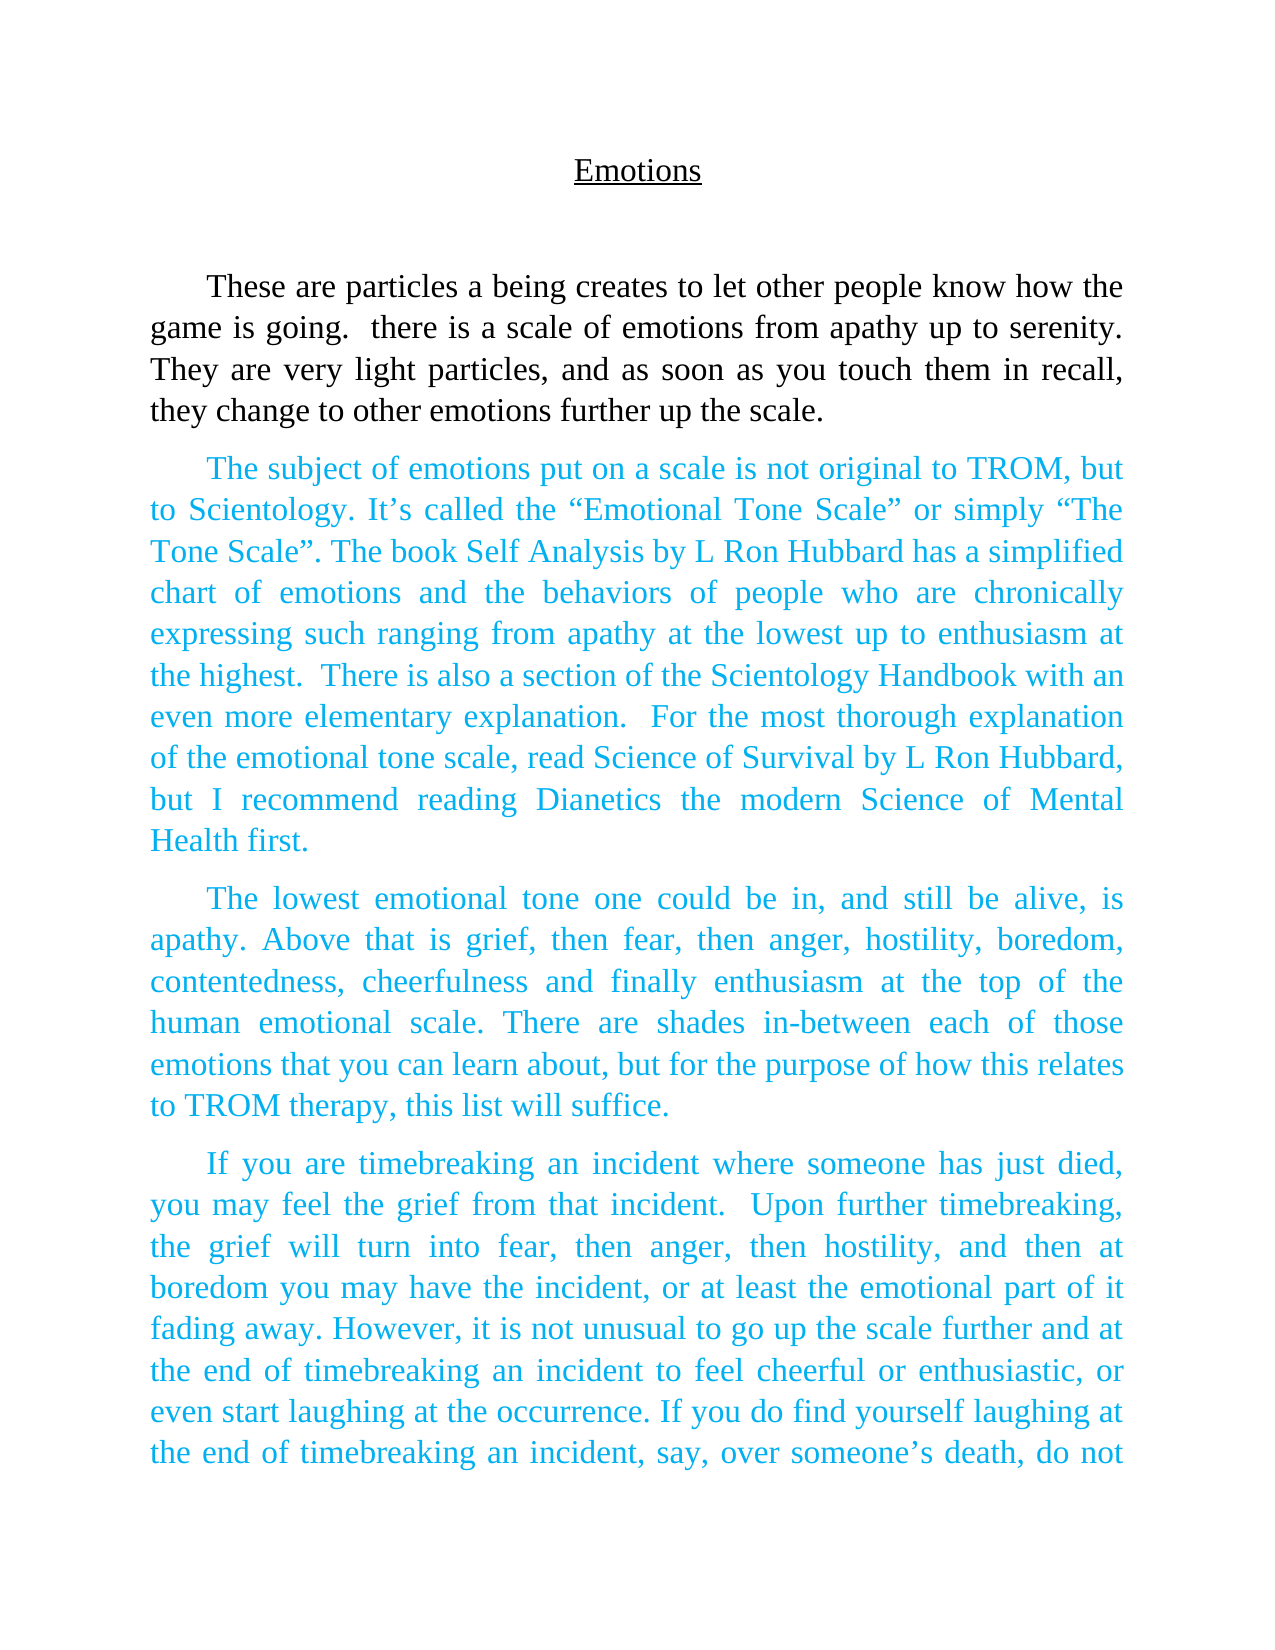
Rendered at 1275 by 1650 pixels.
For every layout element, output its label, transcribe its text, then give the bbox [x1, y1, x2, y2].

text The lowest emotional tone one could be in, and still be alive, is apathy. Above that is grief, then fear, then anger, hostility, boredom, contentedness, cheerfulness and finally enthusiasm at the top of the human emotional scale. There are shades in-between each of those emotions that you can learn about, but for the purpose of how this relates to TROM therapy, this list will suffice. [150, 878, 1125, 1123]
text These are particles a being creates to let other people know how the game is going. there is a scale of emotions from apathy up to serenity. They are very light particles, and as soon as you touch them in recall, they change to other emotions further up the scale. [150, 266, 1125, 428]
text The subject of emotions put on a scale is not original to TROM, but to Scientology. It’s called the “Emotional Tone Scale” or simply “The Tone Scale”. The book Self Analysis by L Ron Hubbard has a simplified chart of emotions and the behaviors of people who are chronically expressing such ranging from apathy at the lowest up to enthusiasm at the highest. There is also a section of the Scientology Handbook with an even more elementary explanation. For the most thorough explanation of the emotional tone scale, read Science of Survival by L Ron Hubbard, but I recommend reading Dianetics the modern Science of Mental Health first. [150, 448, 1125, 859]
text Emotions [150, 150, 1125, 188]
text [150, 1143, 1125, 1471]
